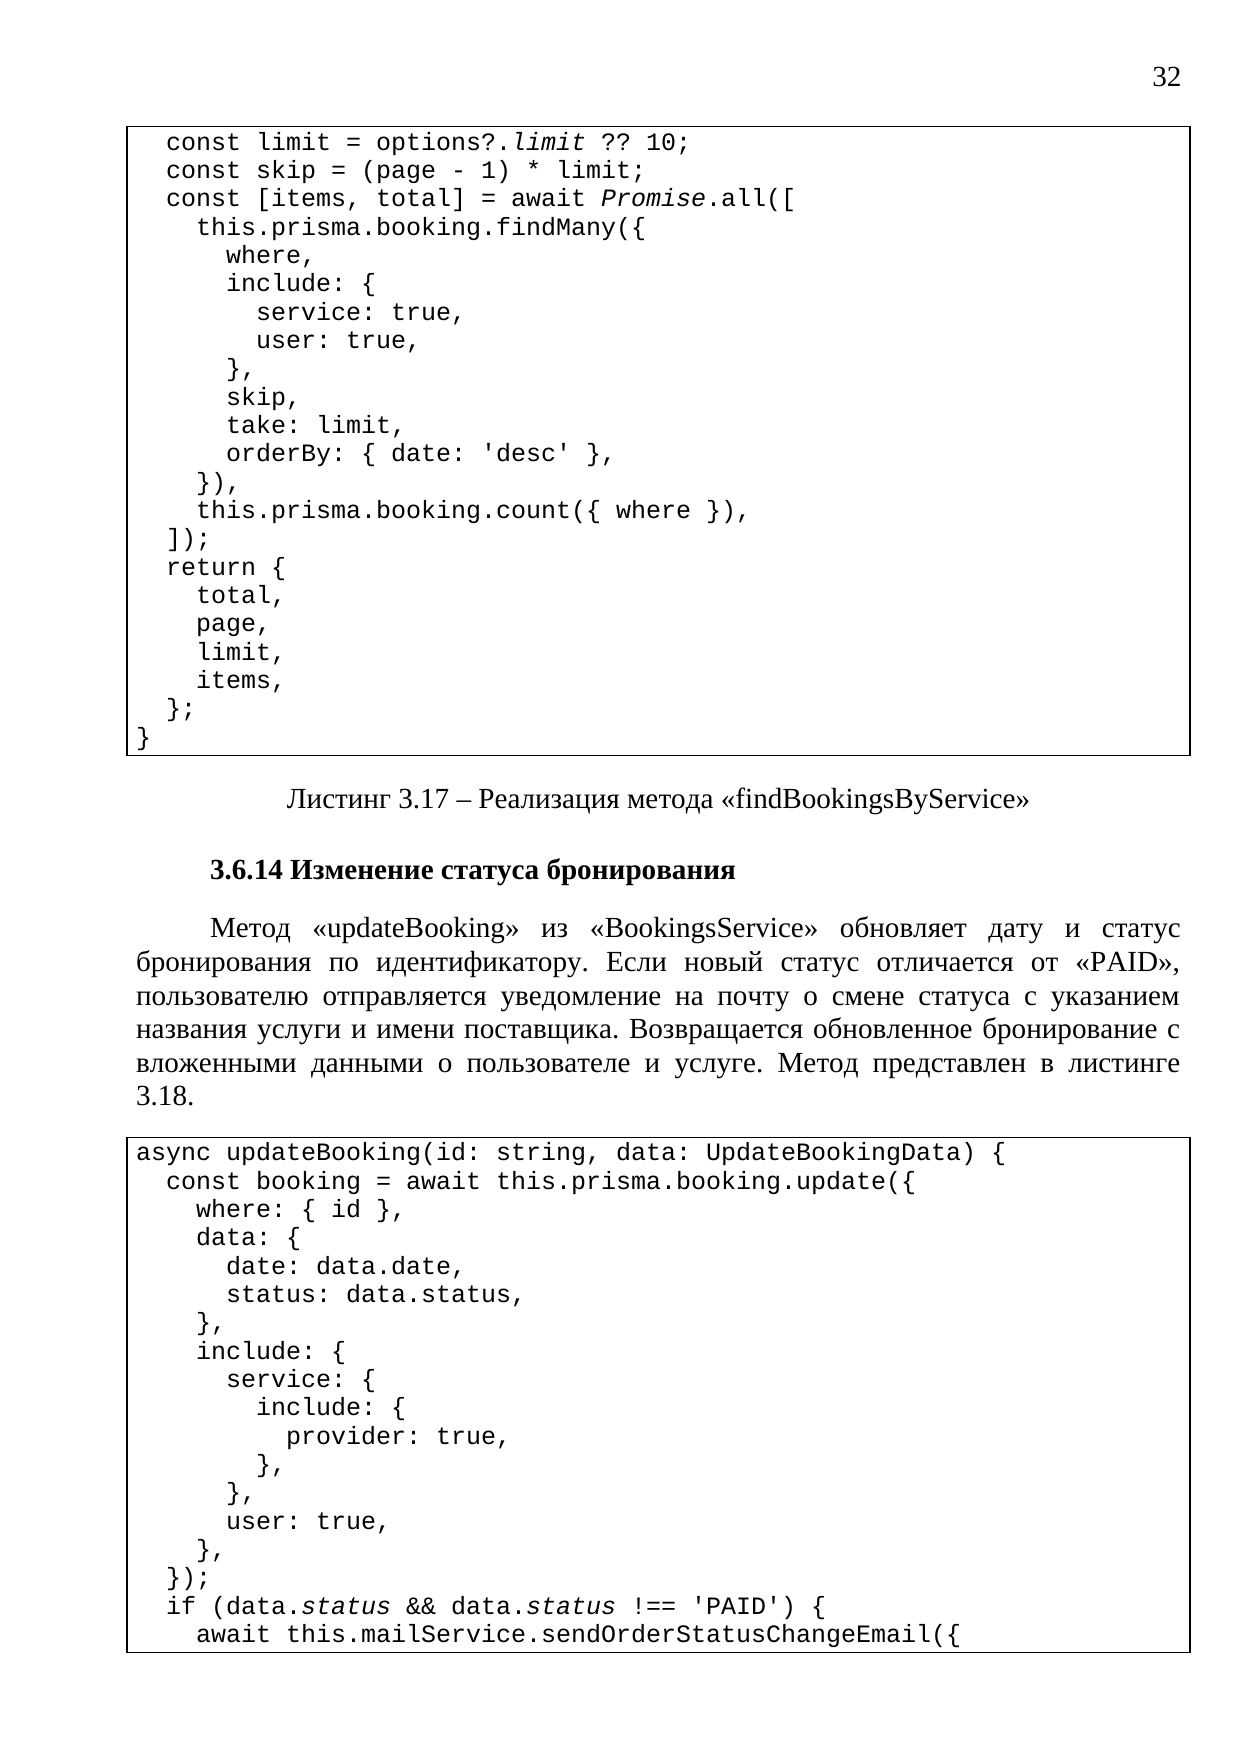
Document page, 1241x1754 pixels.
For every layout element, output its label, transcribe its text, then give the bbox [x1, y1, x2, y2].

text Листинг 3.17 – Реализация метода «findBookingsByService» [136, 781, 1181, 814]
subtitle 3.6.14 Изменение статуса бронирования [136, 852, 1181, 886]
text Метод «updateBooking» из «BookingsService» обновляет дату и статус бронирования по идентификатору. Если новый статус отличается от «PAID», пользователю отправляется уведомление на почту о смене статуса с указанием названия услуги и имени поставщика. Возвращается обновленное бронирование с вложенными данными о пользователе и услуге. Метод представлен в листинге 3.18. [136, 911, 1181, 1112]
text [128, 127, 1189, 755]
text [128, 1138, 1189, 1652]
